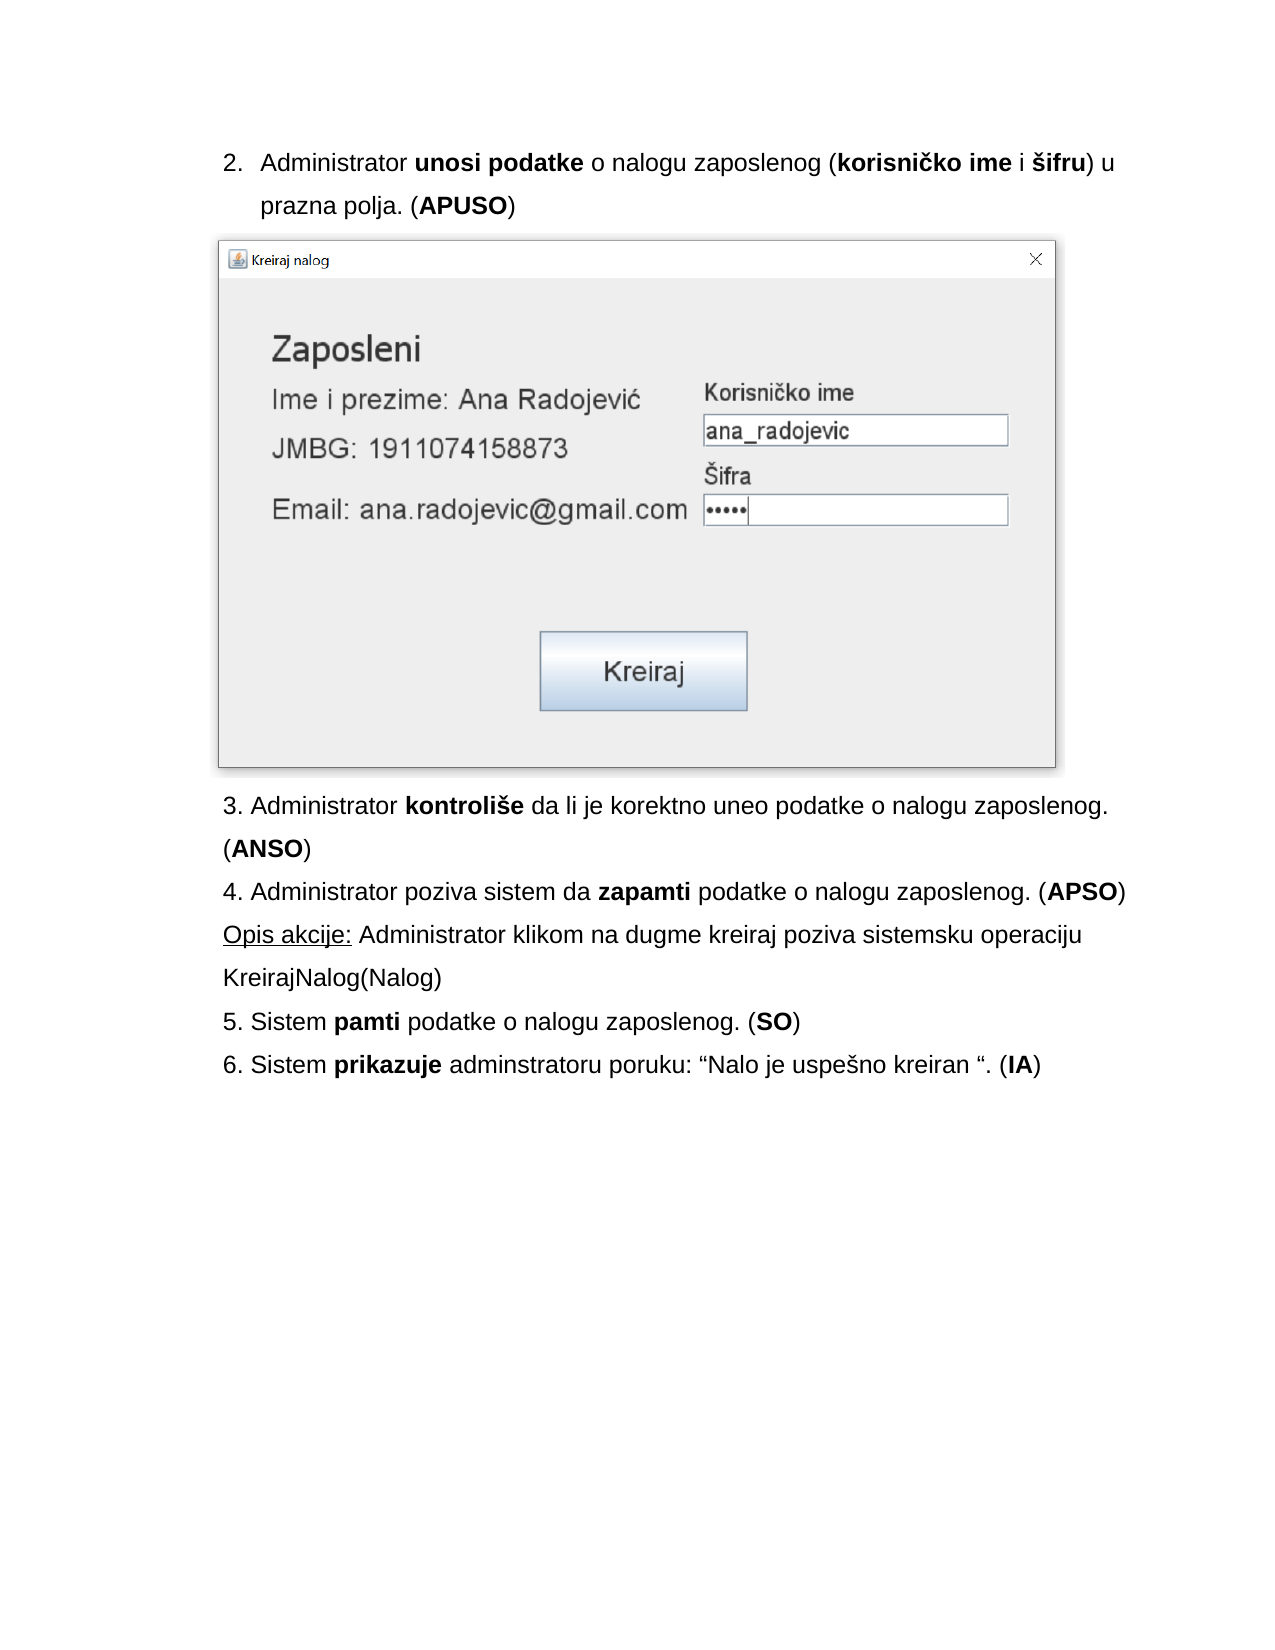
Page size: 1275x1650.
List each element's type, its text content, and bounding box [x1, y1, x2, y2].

picture [209, 233, 1066, 778]
text 4. Administrator poziva sistem da zapamti podatke o nalogu zaposlenog. (APSO) [223, 877, 1127, 906]
text 6. Sistem prikazuje adminstratoru poruku: “Nalo je uspešno kreiran “. (IA) [223, 1049, 1127, 1078]
text 3. Administrator kontroliše da li je korektno uneo podatke o nalogu zaposlenog. (ANSO) [223, 791, 1127, 863]
text Opis akcije: Administrator klikom na dugme kreiraj poziva sistemsku operaciju KreirajNalog(Nalog) [223, 920, 1127, 992]
list Administrator unosi podatke o nalogu zaposlenog (korisničko ime i šifru) u prazna polja. (APUSO) [223, 148, 1127, 219]
text 5. Sistem pamti podatke o nalogu zaposlenog. (SO) [223, 1006, 1127, 1035]
